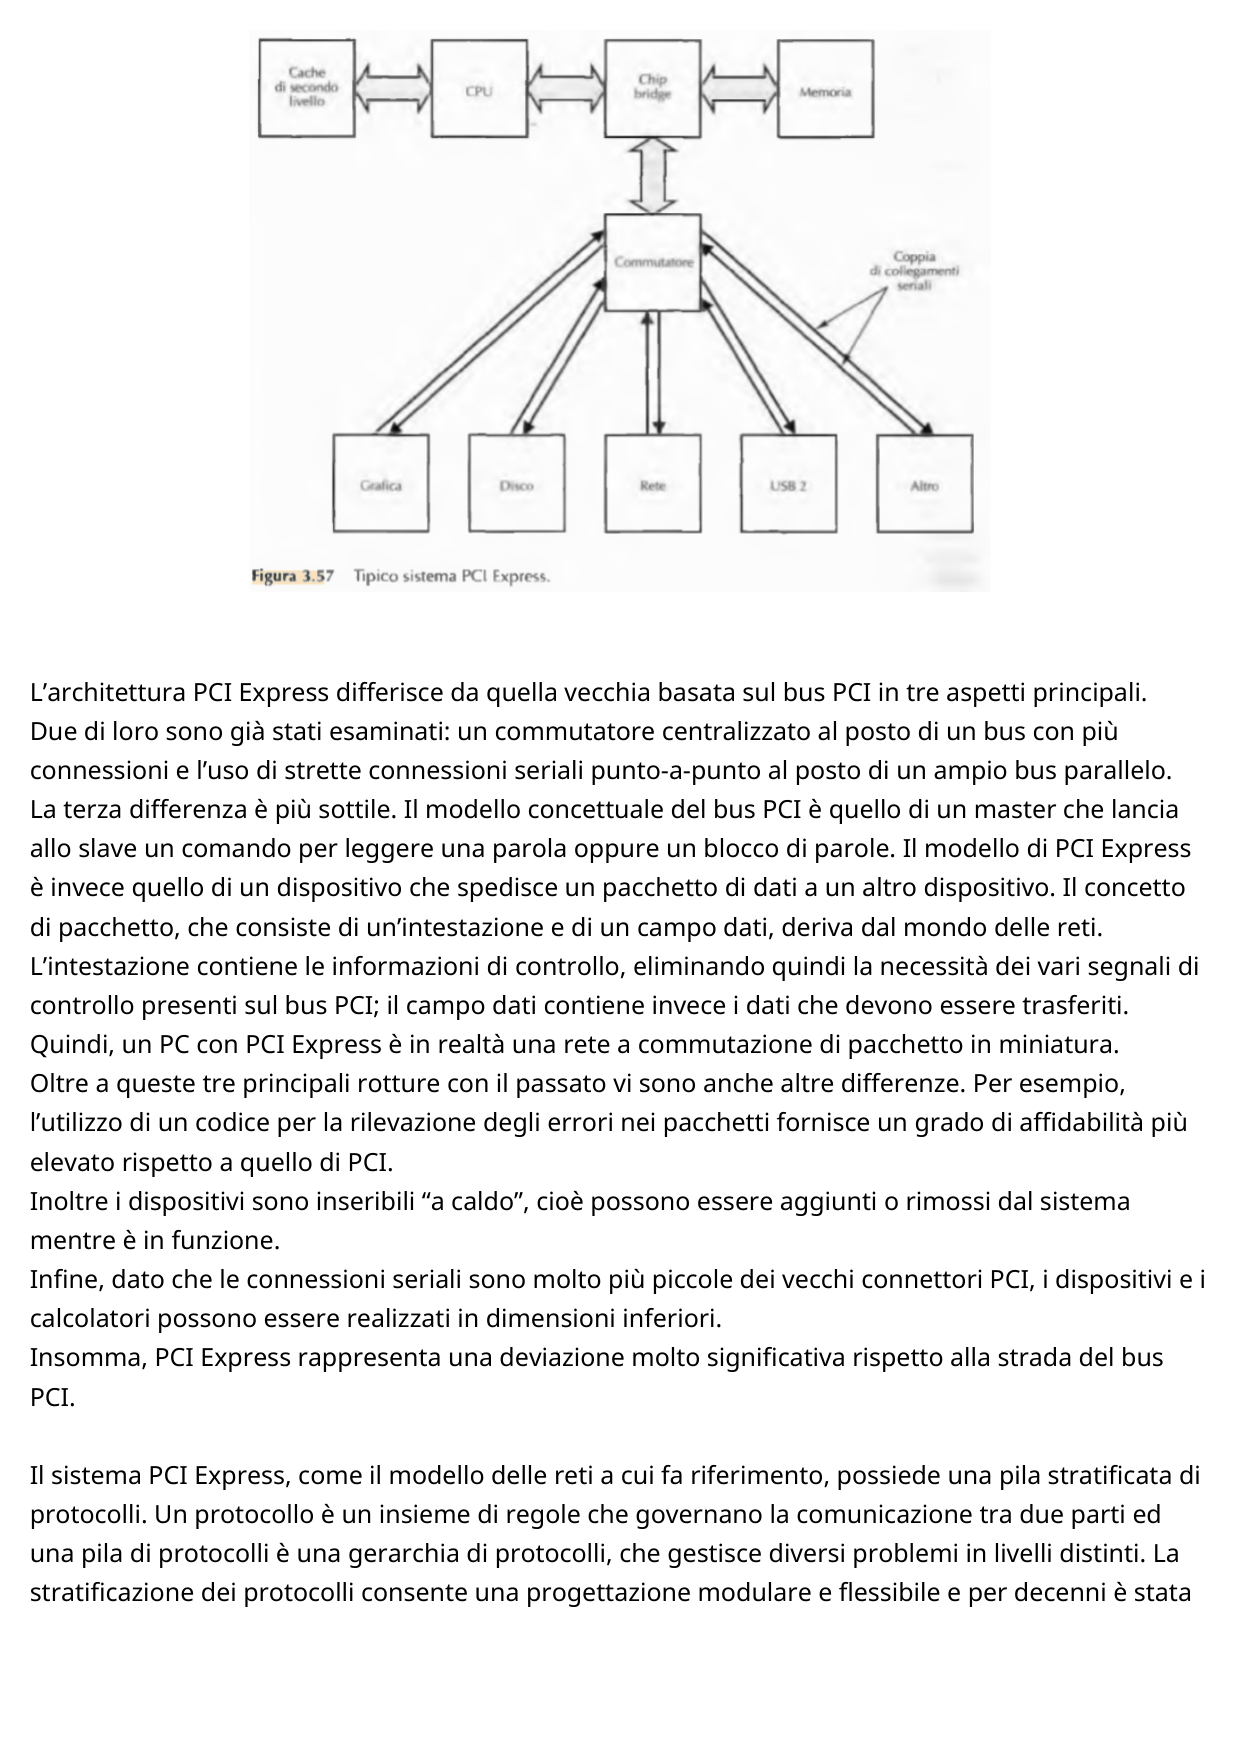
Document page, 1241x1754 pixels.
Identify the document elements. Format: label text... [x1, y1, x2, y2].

text Inoltre i dispositivi sono inseribili “a caldo”, cioè possono essere aggiunti o rimossi dal sistema mentre è in funzione. [29, 1183, 1210, 1257]
text La terza differenza è più sottile. Il modello concettuale del bus PCI è quello di un master che lancia allo slave un comando per leggere una parola oppure un blocco di parole. Il modello di PCI Express è invece quello di un dispositivo che spedisce un pacchetto di dati a un altro dispositivo. Il concetto di pacchetto, che consiste di un’intestazione e di un campo dati, deriva dal mondo delle reti. L’intestazione contiene le informazioni di controllo, eliminando quindi la necessità dei vari segnali di controllo presenti sul bus PCI; il campo dati contiene invece i dati che devono essere trasferiti. Quindi, un PC con PCI Express è in realtà una rete a commutazione di pacchetto in miniatura. [29, 792, 1210, 1061]
text Due di loro sono già stati esaminati: un commutatore centralizzato al posto di un bus con più connessioni e l’uso di strette connessioni seriali punto-a-punto al posto di un ampio bus parallelo. [29, 713, 1210, 787]
text L’architettura PCI Express differisce da quella vecchia basata sul bus PCI in tre aspetti principali. [29, 674, 1210, 708]
picture [249, 30, 991, 592]
text Infine, dato che le connessioni seriali sono molto più piccole dei vecchi connettori PCI, i dispositivi e i calcolatori possono essere realizzati in dimensioni inferiori. [29, 1262, 1210, 1335]
text Insomma, PCI Express rappresenta una deviazione molto significativa rispetto alla strada del bus PCI. [29, 1340, 1210, 1413]
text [29, 1457, 1210, 1609]
text Oltre a queste tre principali rotture con il passato vi sono anche altre differenze. Per esempio, l’utilizzo di un codice per la rilevazione degli errori nei pacchetti fornisce un grado di affidabilità più elevato rispetto a quello di PCI. [29, 1066, 1210, 1178]
